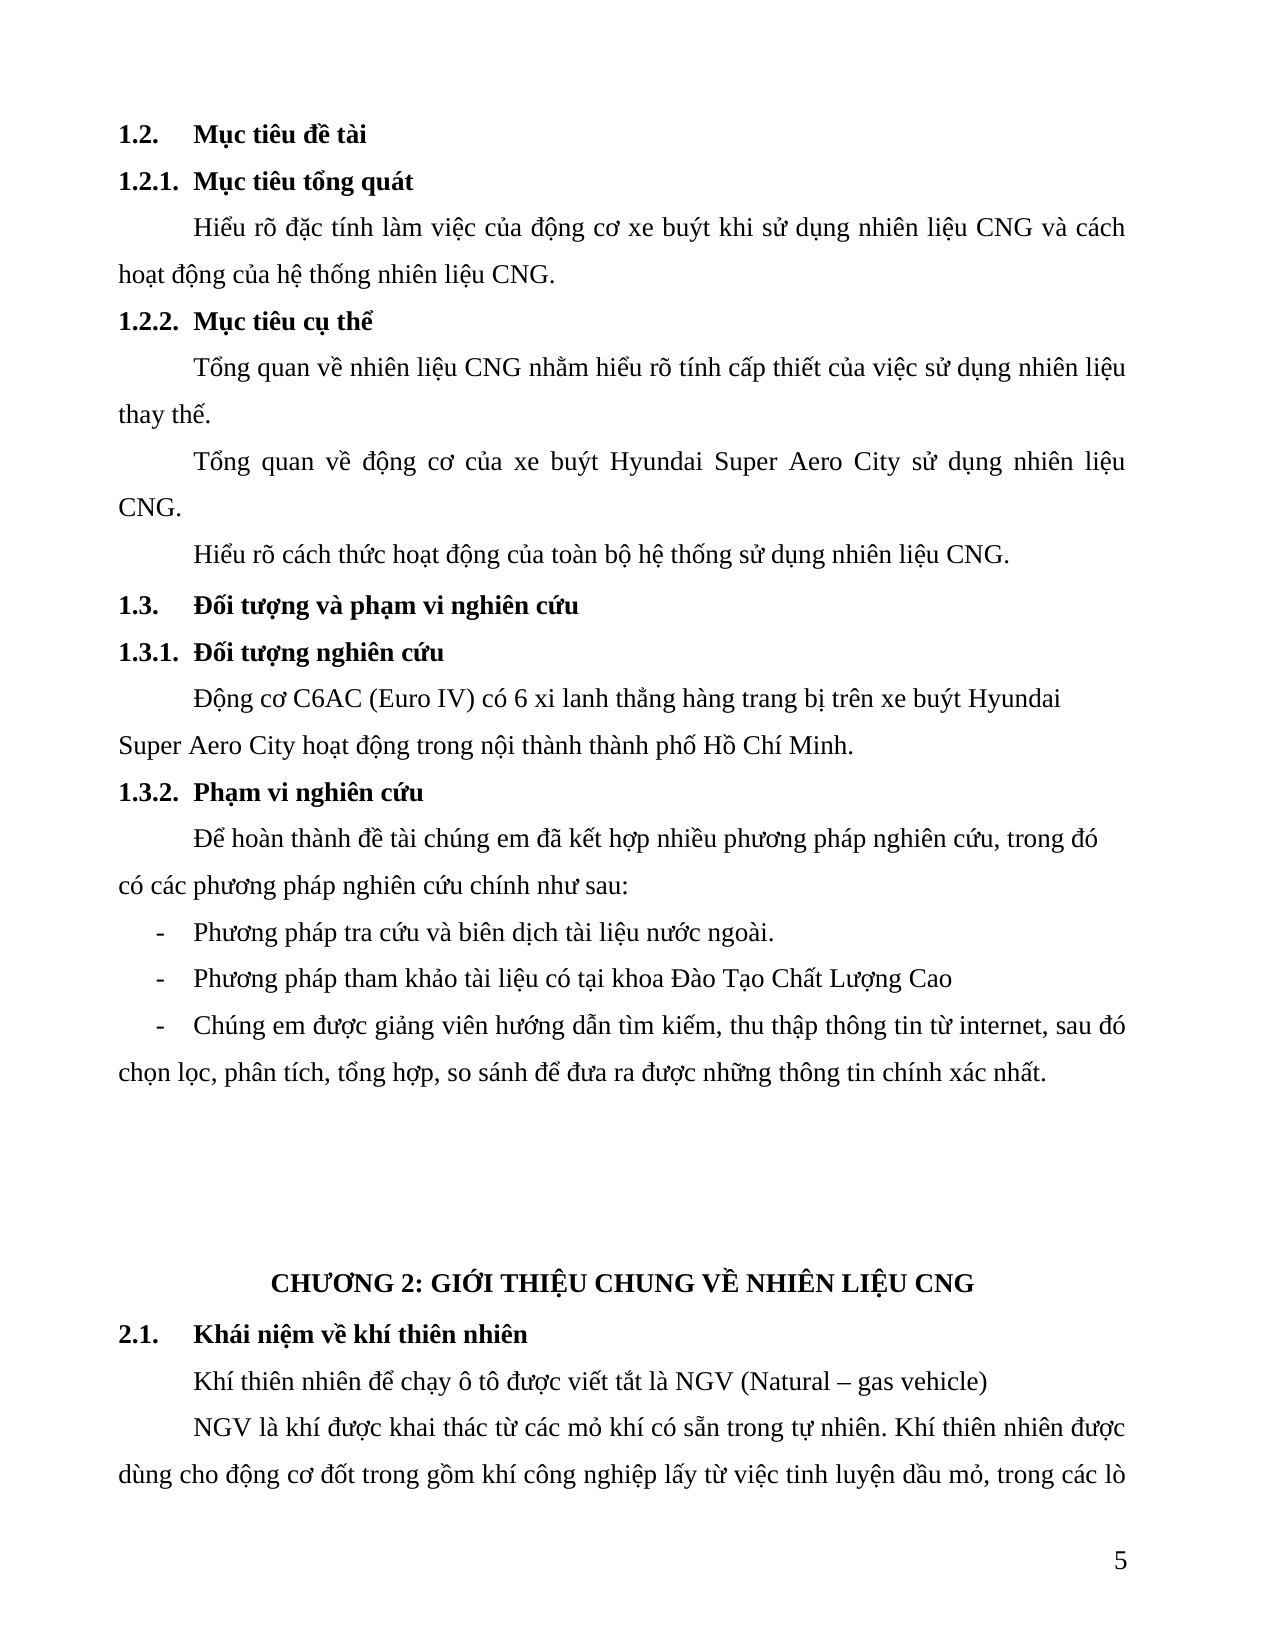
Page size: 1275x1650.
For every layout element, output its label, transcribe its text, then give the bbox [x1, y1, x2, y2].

text Động cơ C6AC (Euro IV) có 6 xi lanh thẳng hàng trang bị trên xe buýt Hyundai Super Aero City hoạt động trong nội thành thành phố Hồ Chí Minh. [118, 682, 1127, 760]
subtitle Khái niệm về khí thiên nhiên [118, 1318, 1127, 1349]
list Phương pháp tra cứu và biên dịch tài liệu nước ngoài. [156, 916, 1127, 947]
subtitle Đối tượng và phạm vi nghiên cứu [118, 589, 1127, 620]
text Khí thiên nhiên để chạy ô tô được viết tắt là NGV (Natural – gas vehicle) [118, 1365, 1127, 1396]
subtitle Mục tiêu cụ thể [118, 305, 1127, 336]
text Tổng quan về động cơ của xe buýt Hyundai Super Aero City sử dụng nhiên liệu CNG. [118, 445, 1127, 523]
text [118, 1411, 1127, 1489]
subtitle Đối tượng nghiên cứu [118, 636, 1127, 667]
text Tổng quan về nhiên liệu CNG nhằm hiểu rõ tính cấp thiết của việc sử dụng nhiên liệu thay thế. [118, 351, 1127, 429]
text Hiểu rõ đặc tính làm việc của động cơ xe buýt khi sử dụng nhiên liệu CNG và cách hoạt động của hệ thống nhiên liệu CNG. [118, 211, 1127, 289]
subtitle Mục tiêu đề tài [118, 118, 1127, 149]
list Phương pháp tham khảo tài liệu có tại khoa Đào Tạo Chất Lượng Cao [156, 962, 1127, 993]
text Hiểu rõ cách thức hoạt động của toàn bộ hệ thống sử dụng nhiên liệu CNG. [118, 538, 1127, 569]
subtitle Mục tiêu tổng quát [118, 165, 1127, 196]
list Chúng em được giảng viên hướng dẫn tìm kiếm, thu thập thông tin từ internet, sau đó chọn lọc, phân tích, tổng hợp, so sánh để đưa ra được những thông tin chính xác nhất. [118, 1009, 1127, 1087]
subtitle CHƯƠNG 2: GIỚI THIỆU CHUNG VỀ NHIÊN LIỆU CNG [118, 1267, 1127, 1298]
text Để hoàn thành đề tài chúng em đã kết hợp nhiều phương pháp nghiên cứu, trong đó có các phương pháp nghiên cứu chính như sau: [118, 822, 1127, 900]
subtitle Phạm vi nghiên cứu [118, 776, 1127, 807]
